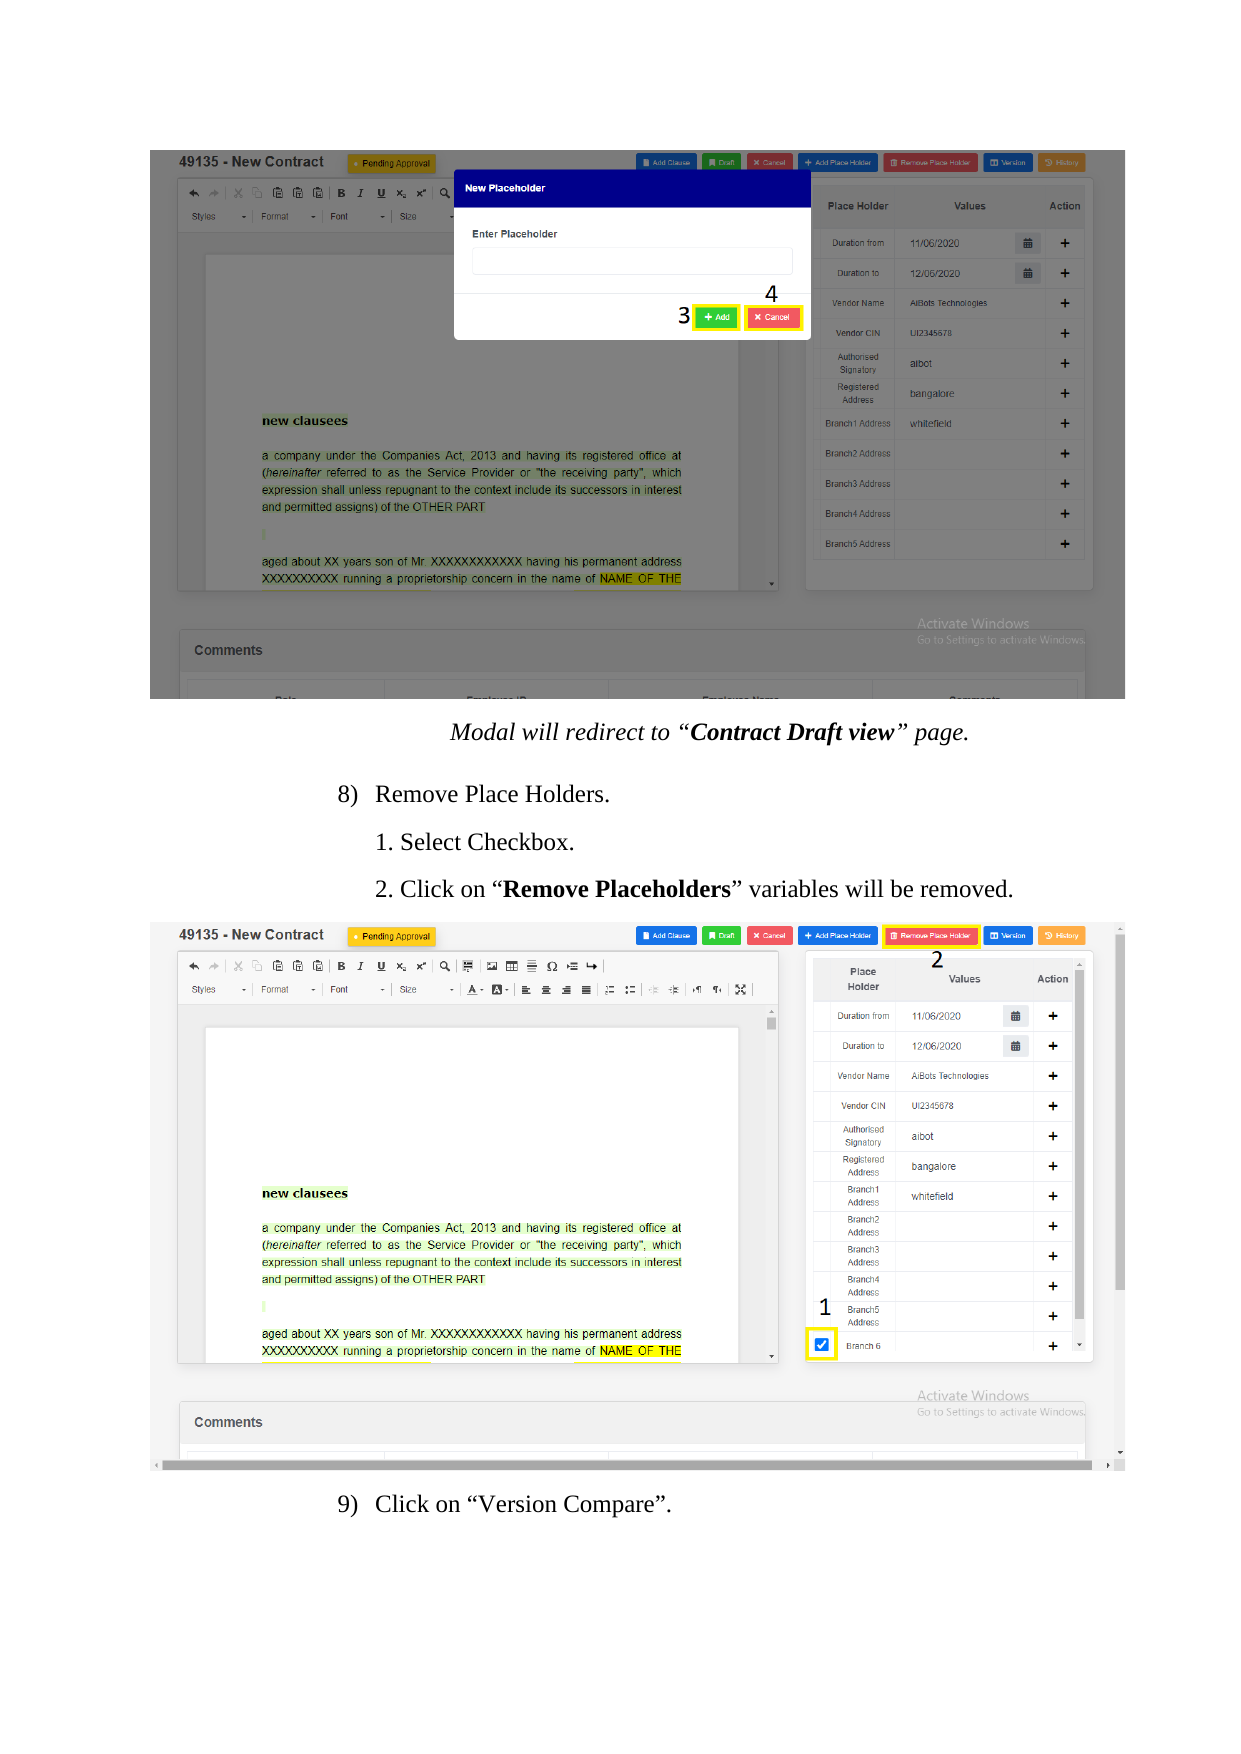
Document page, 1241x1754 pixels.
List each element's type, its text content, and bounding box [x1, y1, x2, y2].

list Modal will redirect to “Contract Draft view” page. [337, 717, 1090, 746]
picture [150, 922, 1125, 1471]
list Remove Place Holders. [337, 779, 1090, 808]
text 1. Select Checkbox. [375, 827, 1090, 856]
text 2. Click on “Remove Placeholders” variables will be removed. [150, 874, 1090, 903]
list Click on “Version Compare”. [337, 1489, 1090, 1518]
picture [150, 150, 1125, 699]
